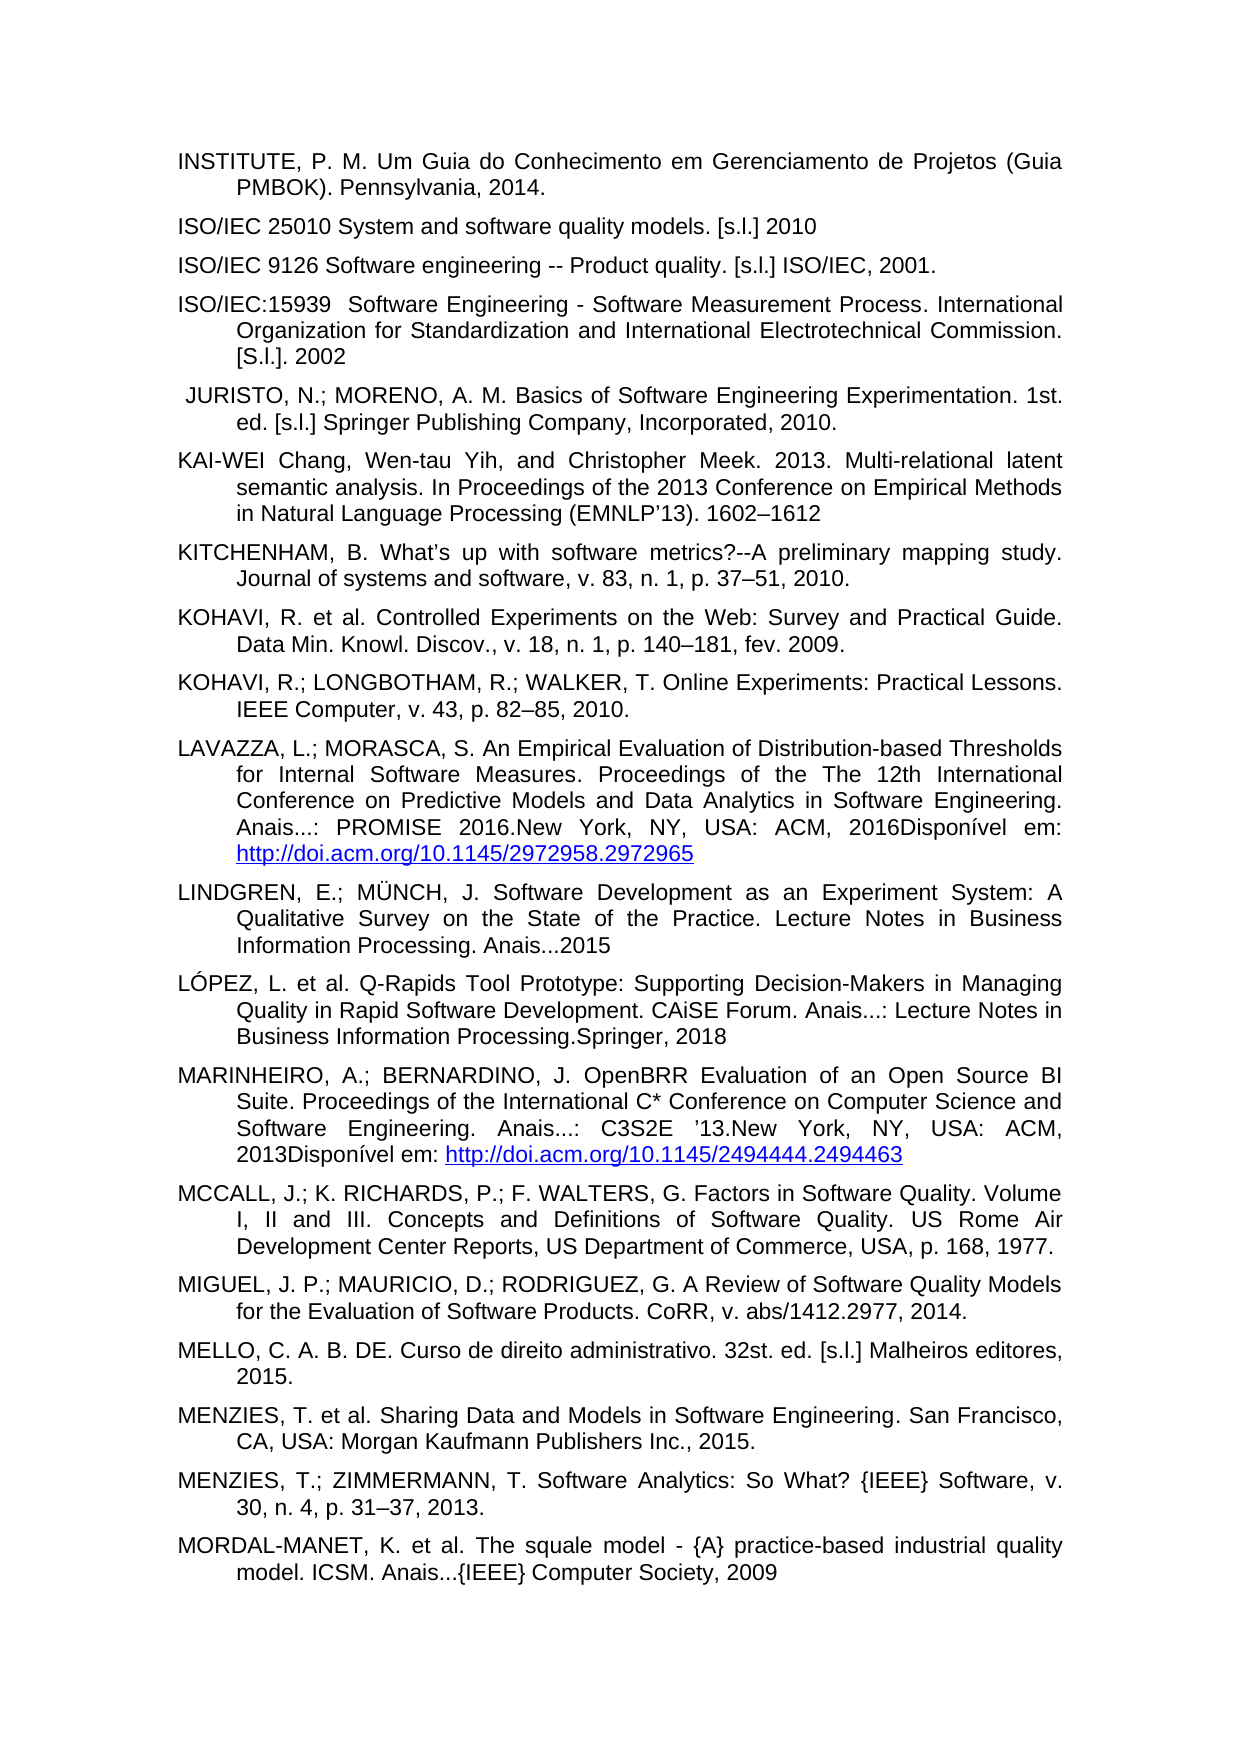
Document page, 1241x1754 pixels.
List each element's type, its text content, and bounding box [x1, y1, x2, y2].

text KAI-WEI Chang, Wen-tau Yih, and Christopher Meek. 2013. Multi-relational latent semantic analysis. In Proceedings of the 2013 Conference on Empirical Methods in Natural Language Processing (EMNLP’13). 1602–1612 [177, 447, 1063, 526]
text KITCHENHAM, B. What’s up with software metrics?--A preliminary mapping study. Journal of systems and software, v. 83, n. 1, p. 37–51, 2010. [177, 539, 1063, 592]
text MELLO, C. A. B. DE. Curso de direito administrativo. 32st. ed. [s.l.] Malheiros editores, 2015. [177, 1337, 1063, 1389]
text MIGUEL, J. P.; MAURICIO, D.; RODRIGUEZ, G. A Review of Software Quality Models for the Evaluation of Software Products. CoRR, v. abs/1412.2977, 2014. [177, 1271, 1063, 1324]
text JURISTO, N.; MORENO, A. M. Basics of Software Engineering Experimentation. 1st. ed. [s.l.] Springer Publishing Company, Incorporated, 2010. [177, 382, 1063, 435]
text KOHAVI, R.; LONGBOTHAM, R.; WALKER, T. Online Experiments: Practical Lessons. IEEE Computer, v. 43, p. 82–85, 2010. [177, 669, 1063, 722]
text LAVAZZA, L.; MORASCA, S. An Empirical Evaluation of Distribution-based Thresholds for Internal Software Measures. Proceedings of the The 12th International Conference on Predictive Models and Data Analytics in Software Engineering. Anais...: PROMISE 2016.New York, NY, USA: ACM, 2016Disponível em: http://doi.acm.org/10.1145/2972958.2972965 [177, 734, 1063, 866]
text MCCALL, J.; K. RICHARDS, P.; F. WALTERS, G. Factors in Software Quality. Volume I, II and III. Concepts and Definitions of Software Quality. US Rome Air Development Center Reports, US Department of Commerce, USA, p. 168, 1977. [177, 1180, 1063, 1259]
text MORDAL-MANET, K. et al. The squale model - {A} practice-based industrial quality model. ICSM. Anais...{IEEE} Computer Society, 2009 [177, 1532, 1063, 1585]
text ISO/IEC 25010 System and software quality models. [s.l.] 2010 [177, 213, 1063, 239]
text MENZIES, T. et al. Sharing Data and Models in Software Engineering. San Francisco, CA, USA: Morgan Kaufmann Publishers Inc., 2015. [177, 1402, 1063, 1454]
text MENZIES, T.; ZIMMERMANN, T. Software Analytics: So What? {IEEE} Software, v. 30, n. 4, p. 31–37, 2013. [177, 1467, 1063, 1520]
text KOHAVI, R. et al. Controlled Experiments on the Web: Survey and Practical Guide. Data Min. Knowl. Discov., v. 18, n. 1, p. 140–181, fev. 2009. [177, 604, 1063, 657]
text ISO/IEC:15939 Software Engineering - Software Measurement Process. International Organization for Standardization and International Electrotechnical Commission. [S.l.]. 2002 [177, 291, 1063, 370]
text INSTITUTE, P. M. Um Guia do Conhecimento em Gerenciamento de Projetos (Guia PMBOK). Pennsylvania, 2014. [177, 148, 1063, 200]
text MARINHEIRO, A.; BERNARDINO, J. OpenBRR Evaluation of an Open Source BI Suite. Proceedings of the International C* Conference on Computer Science and Software Engineering. Anais...: C3S2E ’13.New York, NY, USA: ACM, 2013Disponível em: http://doi.acm.org/10.1145/2494444.2494463 [177, 1062, 1063, 1167]
text ISO/IEC 9126 Software engineering -- Product quality. [s.l.] ISO/IEC, 2001. [177, 252, 1063, 278]
text LINDGREN, E.; MÜNCH, J. Software Development as an Experiment System: A Qualitative Survey on the State of the Practice. Lecture Notes in Business Information Processing. Anais...2015 [177, 879, 1063, 958]
text LÓPEZ, L. et al. Q-Rapids Tool Prototype: Supporting Decision-Makers in Managing Quality in Rapid Software Development. CAiSE Forum. Anais...: Lecture Notes in Business Information Processing.Springer, 2018 [177, 970, 1063, 1049]
